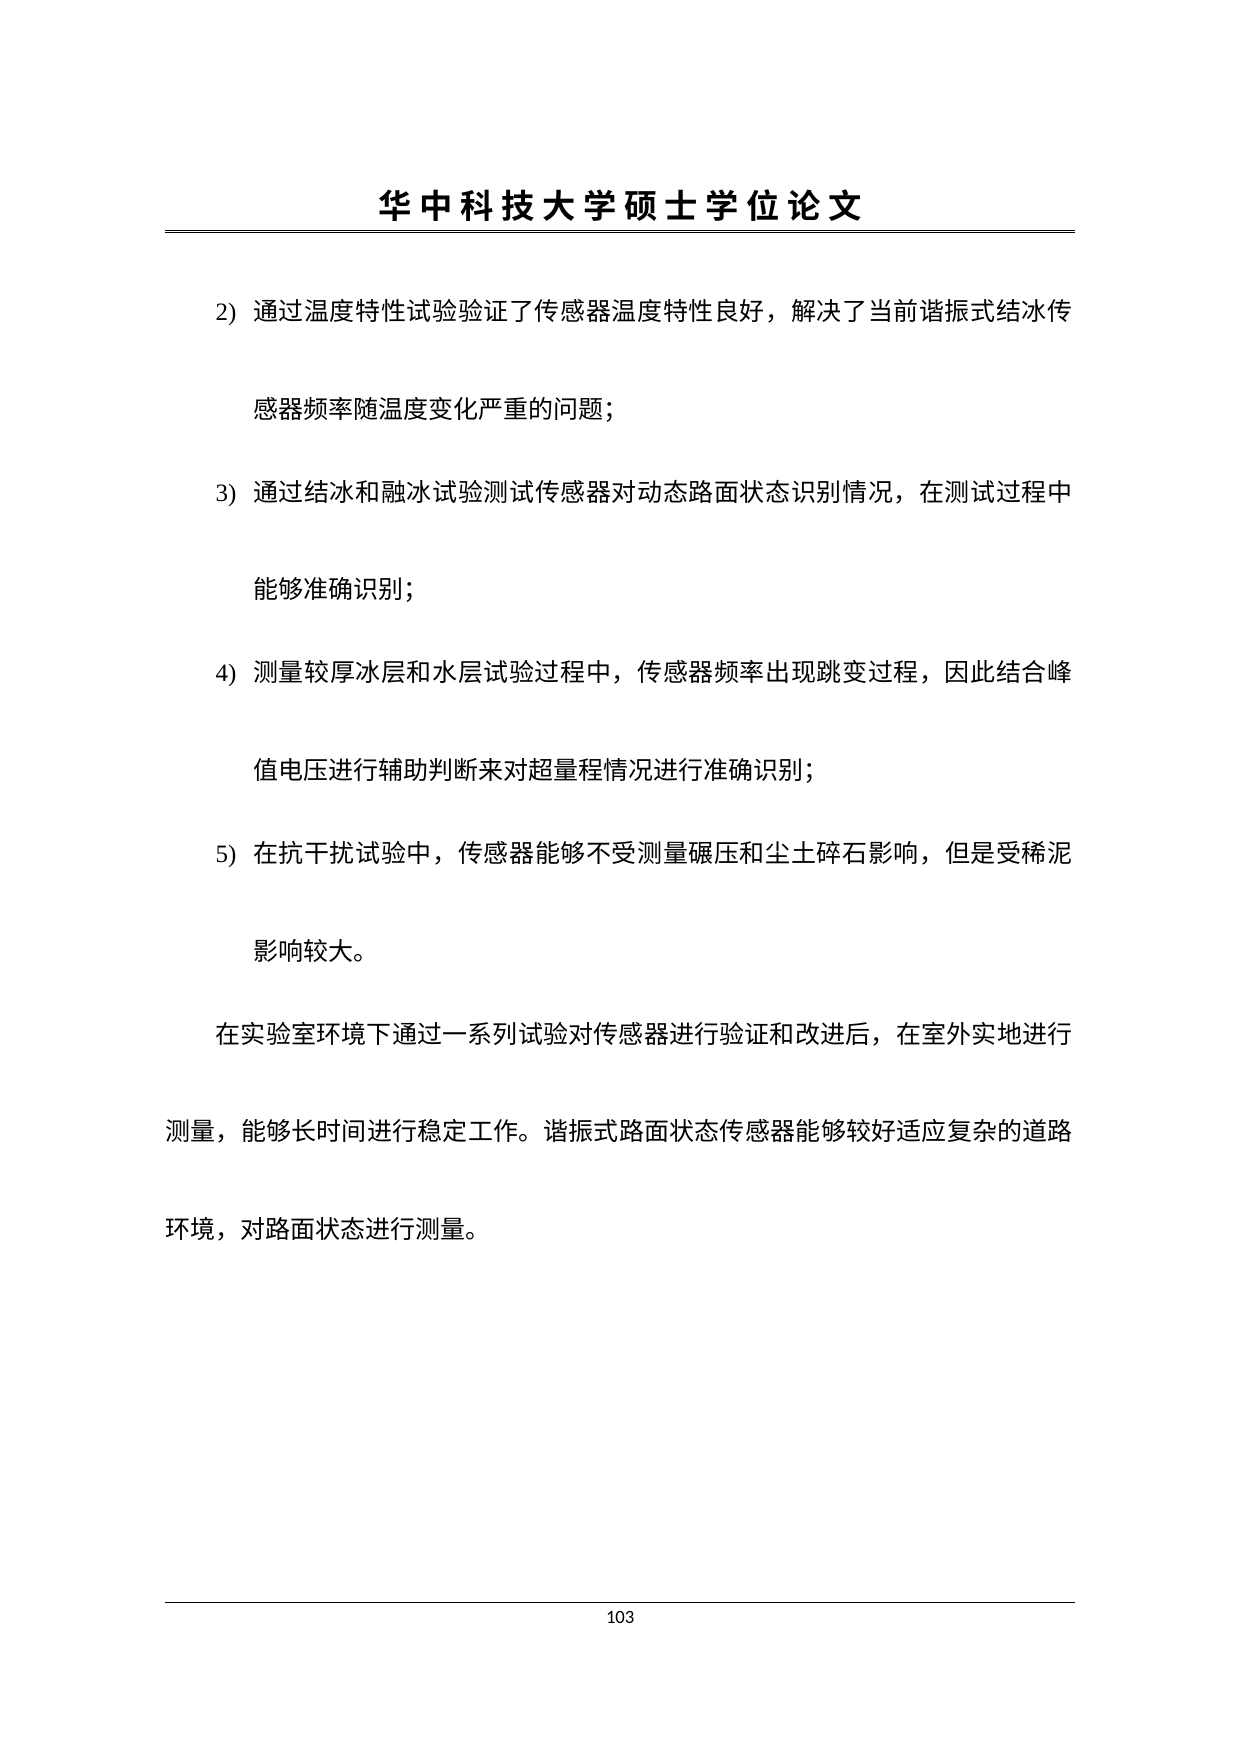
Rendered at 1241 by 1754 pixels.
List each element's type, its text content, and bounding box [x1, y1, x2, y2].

list 在抗干扰试验中，传感器能够不受测量碾压和尘土碎石影响，但是受稀泥影响较大。 [215, 819, 1075, 982]
list 通过结冰和融冰试验测试传感器对动态路面状态识别情况，在测试过程中能够准确识别； [215, 458, 1075, 620]
list 测量较厚冰层和水层试验过程中，传感器频率出现跳变过程，因此结合峰值电压进行辅助判断来对超量程情况进行准确识别； [215, 638, 1075, 801]
text 在实验室环境下通过一系列试验对传感器进行验证和改进后，在室外实地进行测量，能够长时间进行稳定工作。谐振式路面状态传感器能够较好适应复杂的道路环境，对路面状态进行测量。 [165, 1000, 1075, 1260]
list 通过温度特性试验验证了传感器温度特性良好，解决了当前谐振式结冰传感器频率随温度变化严重的问题； [215, 277, 1075, 440]
